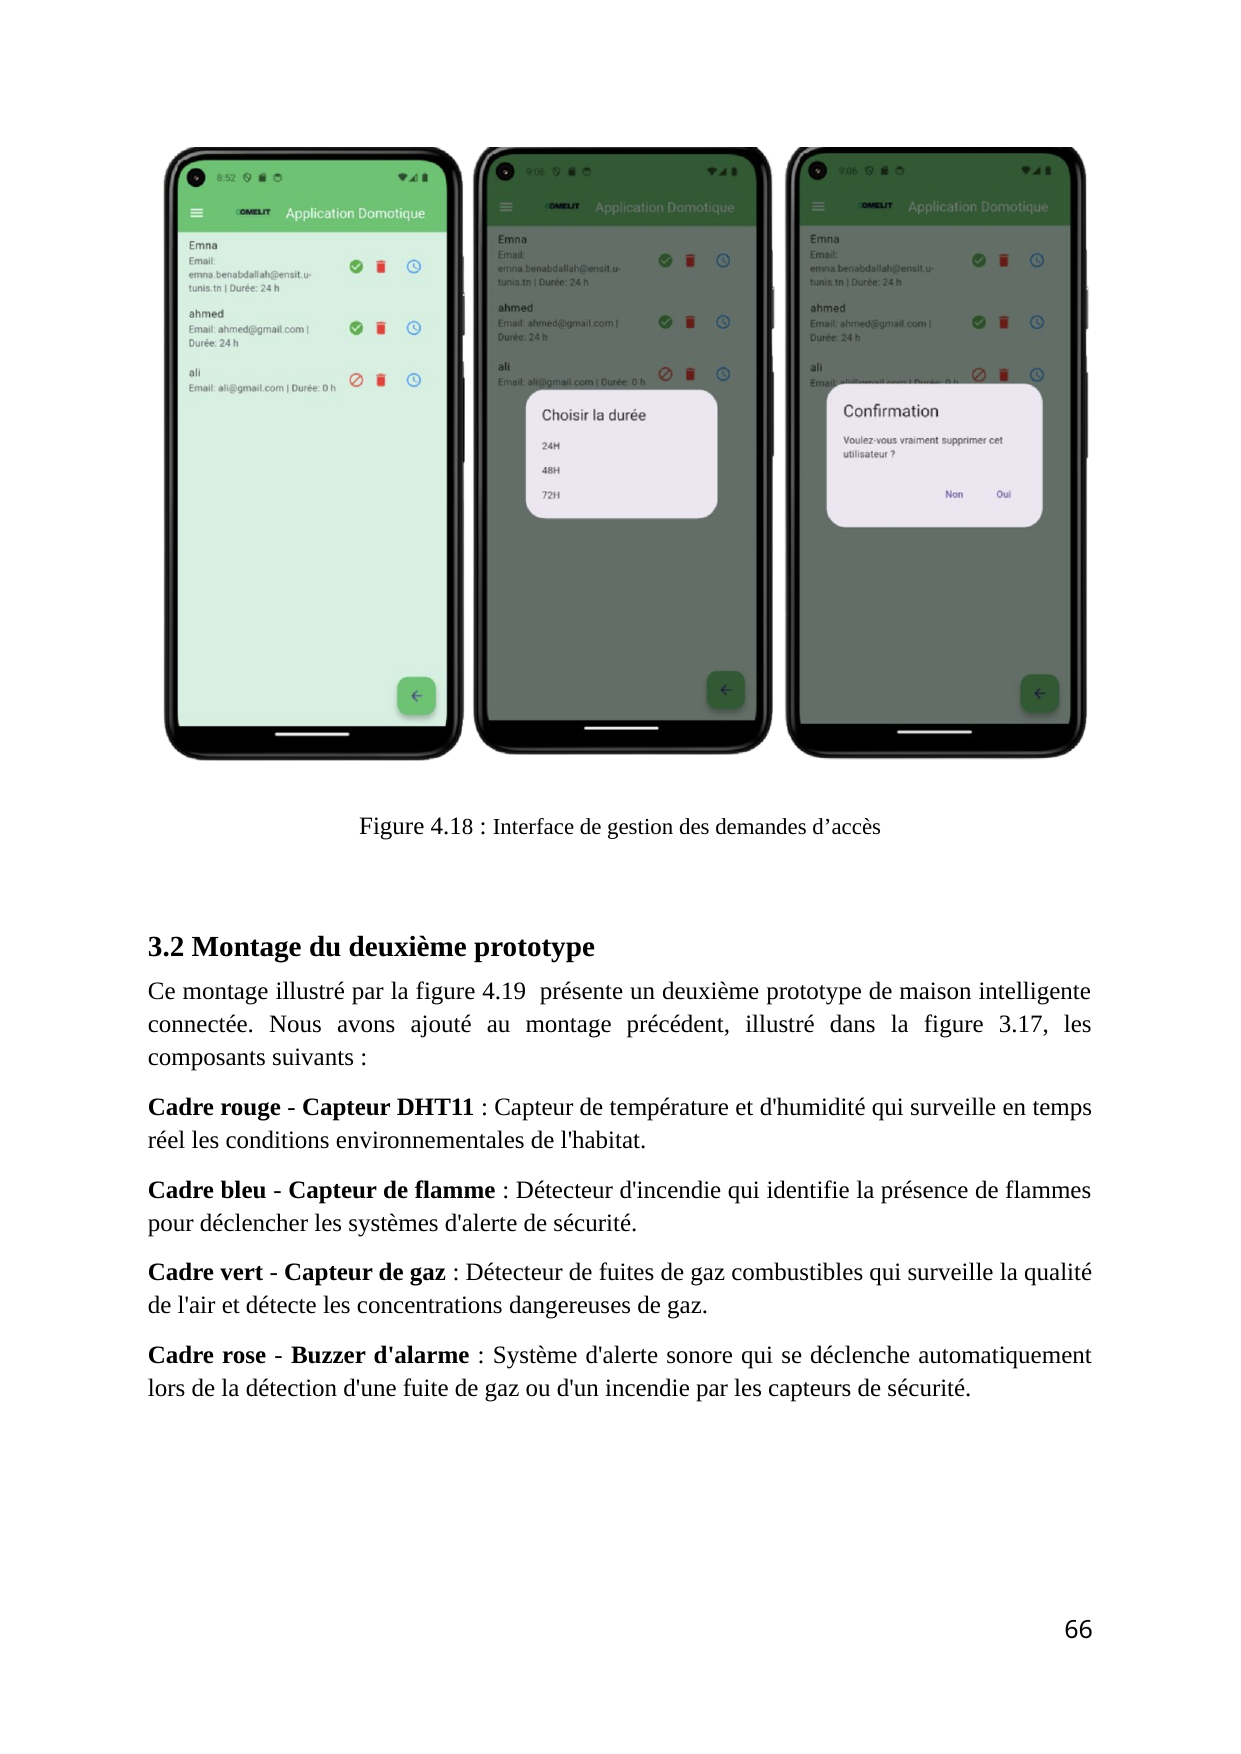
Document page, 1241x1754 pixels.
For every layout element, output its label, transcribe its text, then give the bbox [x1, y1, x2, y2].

text Ce montage illustré par la figure 4.19 présente un deuxième prototype de maison intelligente connectée. Nous avons ajouté au montage précédent, illustré dans la figure 3.17, les composants suivants : [148, 976, 1093, 1071]
text Cadre rouge - Capteur DHT11 : Capteur de température et d'humidité qui surveille en temps réel les conditions environnementales de l'habitat. [148, 1092, 1093, 1154]
text Cadre rose - Buzzer d'alarme : Système d'alerte sonore qui se déclenche automatiquement lors de la détection d'une fuite de gaz ou d'un incendie par les capteurs de sécurité. [148, 1340, 1093, 1402]
subtitle Figure 4.18 : Interface de gestion des demandes d’accès [148, 811, 1093, 840]
text Cadre vert - Capteur de gaz : Détecteur de fuites de gaz combustibles qui surveille la qualité de l'air et détecte les concentrations dangereuses de gaz. [148, 1257, 1093, 1319]
text Cadre bleu - Capteur de flamme : Détecteur d'incendie qui identifie la présence de flammes pour déclencher les systèmes d'alerte de sécurité. [148, 1175, 1093, 1237]
picture [147, 147, 1093, 770]
subtitle 3.2 Montage du deuxième prototype [148, 929, 1093, 963]
